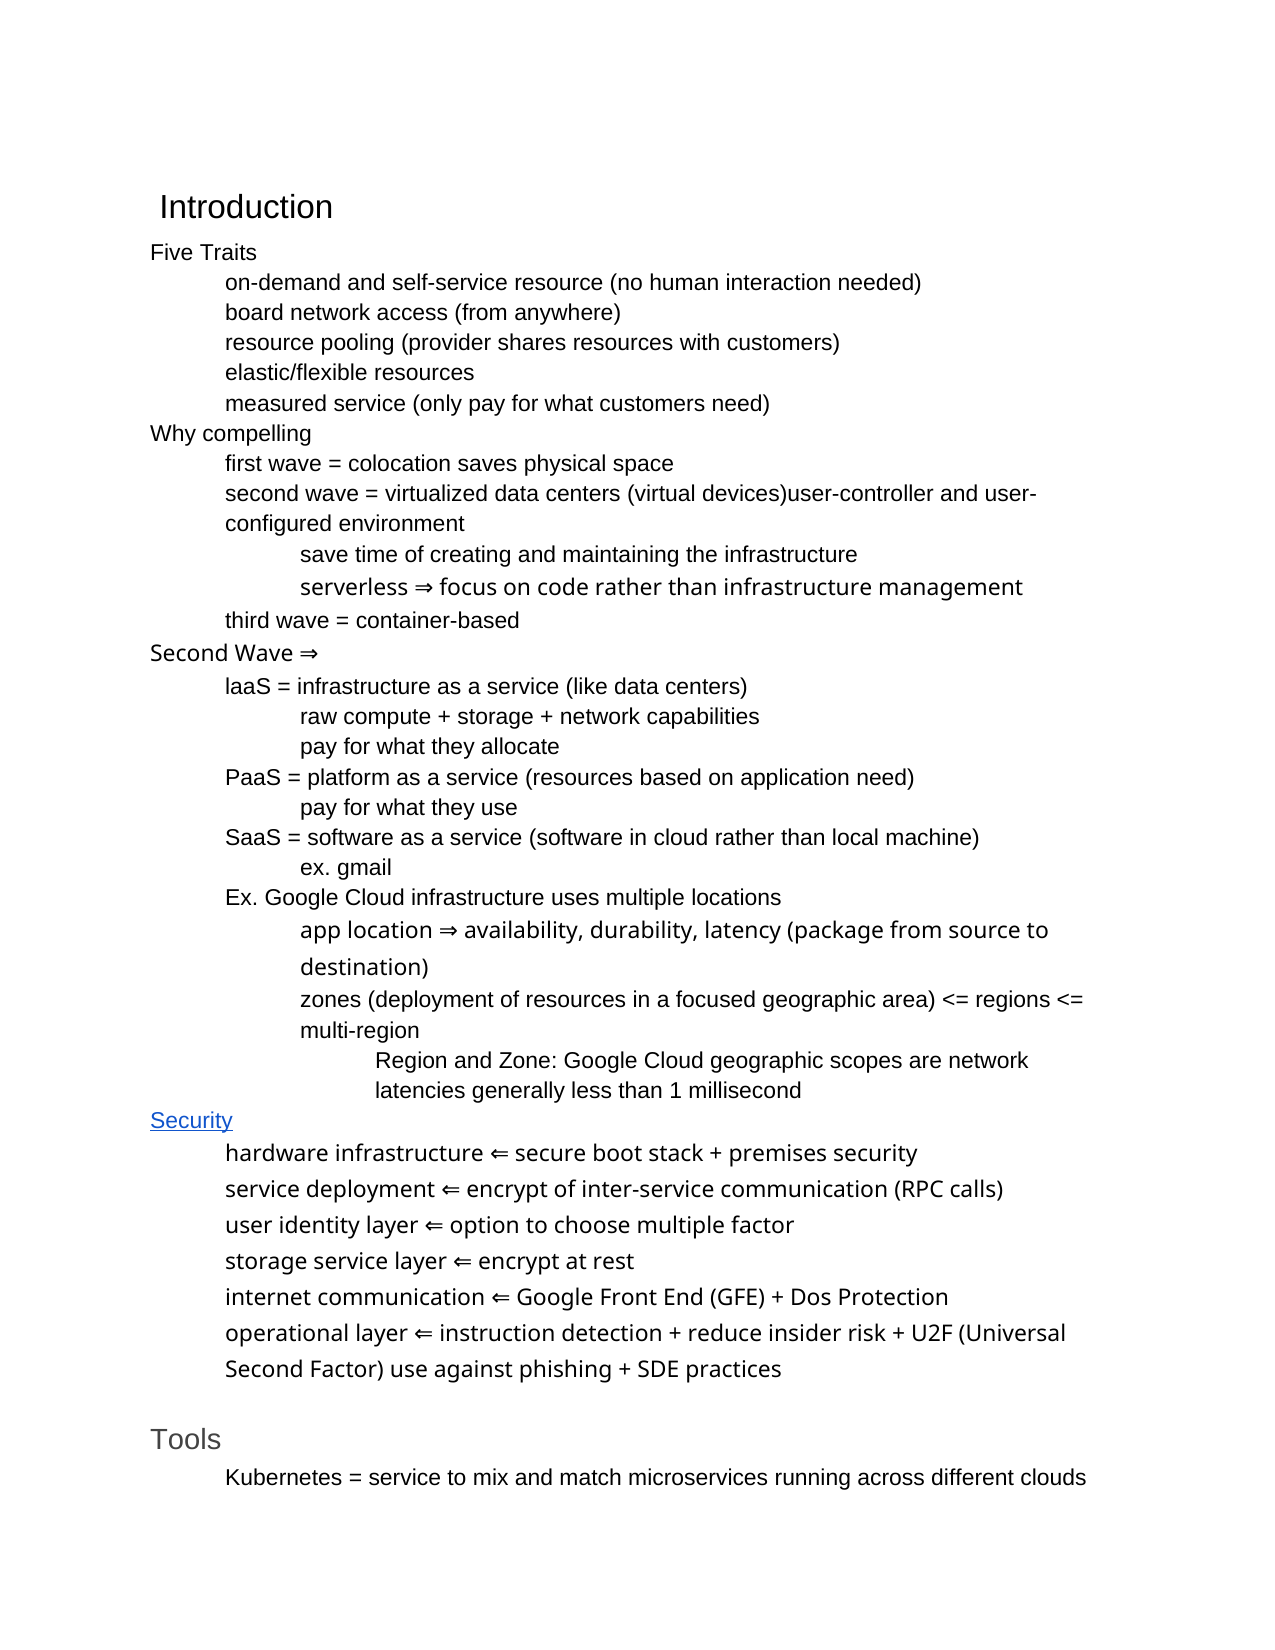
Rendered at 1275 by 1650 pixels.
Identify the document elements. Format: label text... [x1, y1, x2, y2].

text PaaS = platform as a service (resources based on application need) [225, 763, 1125, 790]
text pay for what they allocate [300, 733, 1125, 759]
text Ex. Google Cloud infrastructure uses multiple locations [225, 884, 1125, 911]
text third wave = container-based [225, 607, 1125, 633]
text hardware infrastructure ⇐ secure boot stack + premises security [225, 1137, 1125, 1169]
text measured service (only pay for what customers need) [225, 389, 1125, 416]
text laaS = infrastructure as a service (like data centers) [225, 673, 1125, 699]
text Second Wave ⇒ [150, 637, 1125, 668]
text board network access (from anywhere) [225, 299, 1125, 325]
text SaaS = software as a service (software in cloud rather than local machine) [225, 824, 1125, 850]
text storage service layer ⇐ encrypt at rest [225, 1245, 1125, 1276]
text service deployment ⇐ encrypt of inter-service communication (RPC calls) [225, 1173, 1125, 1204]
text operational layer ⇐ instruction detection + reduce insider risk + U2F (Universal Second Factor) use against phishing + SDE practices [225, 1317, 1125, 1384]
text on-demand and self-service resource (no human interaction needed) [225, 269, 1125, 295]
text Kubernetes = service to mix and match microservices running across different clouds [225, 1464, 1125, 1491]
text second wave = virtualized data centers (virtual devices)user-controller and user-configured environment [225, 480, 1125, 537]
text raw compute + storage + network capabilities [300, 703, 1125, 729]
text serverless ⇒ focus on code rather than infrastructure management [300, 571, 1125, 602]
text zones (deployment of resources in a focused geographic area) <= regions <= multi-region [300, 986, 1125, 1043]
text Five Traits [150, 238, 1125, 265]
text pay for what they use [300, 794, 1125, 820]
subtitle Introduction [150, 187, 1125, 226]
text first wave = colocation saves physical space [225, 450, 1125, 476]
text Security [150, 1107, 1125, 1133]
text Why compelling [150, 420, 1125, 446]
text user identity layer ⇐ option to choose multiple factor [225, 1209, 1125, 1241]
text Region and Zone: Google Cloud geographic scopes are network latencies generally less than 1 millisecond [375, 1047, 1125, 1103]
subtitle Tools [150, 1422, 1125, 1456]
text ex. gmail [300, 854, 1125, 880]
text app location ⇒ availability, durability, latency (package from source to destination) [300, 914, 1125, 982]
text internet communication ⇐ Google Front End (GFE) + Dos Protection [225, 1281, 1125, 1312]
text save time of creating and maintaining the infrastructure [300, 541, 1125, 567]
text resource pooling (provider shares resources with customers) [225, 329, 1125, 355]
text elastic/flexible resources [225, 359, 1125, 386]
